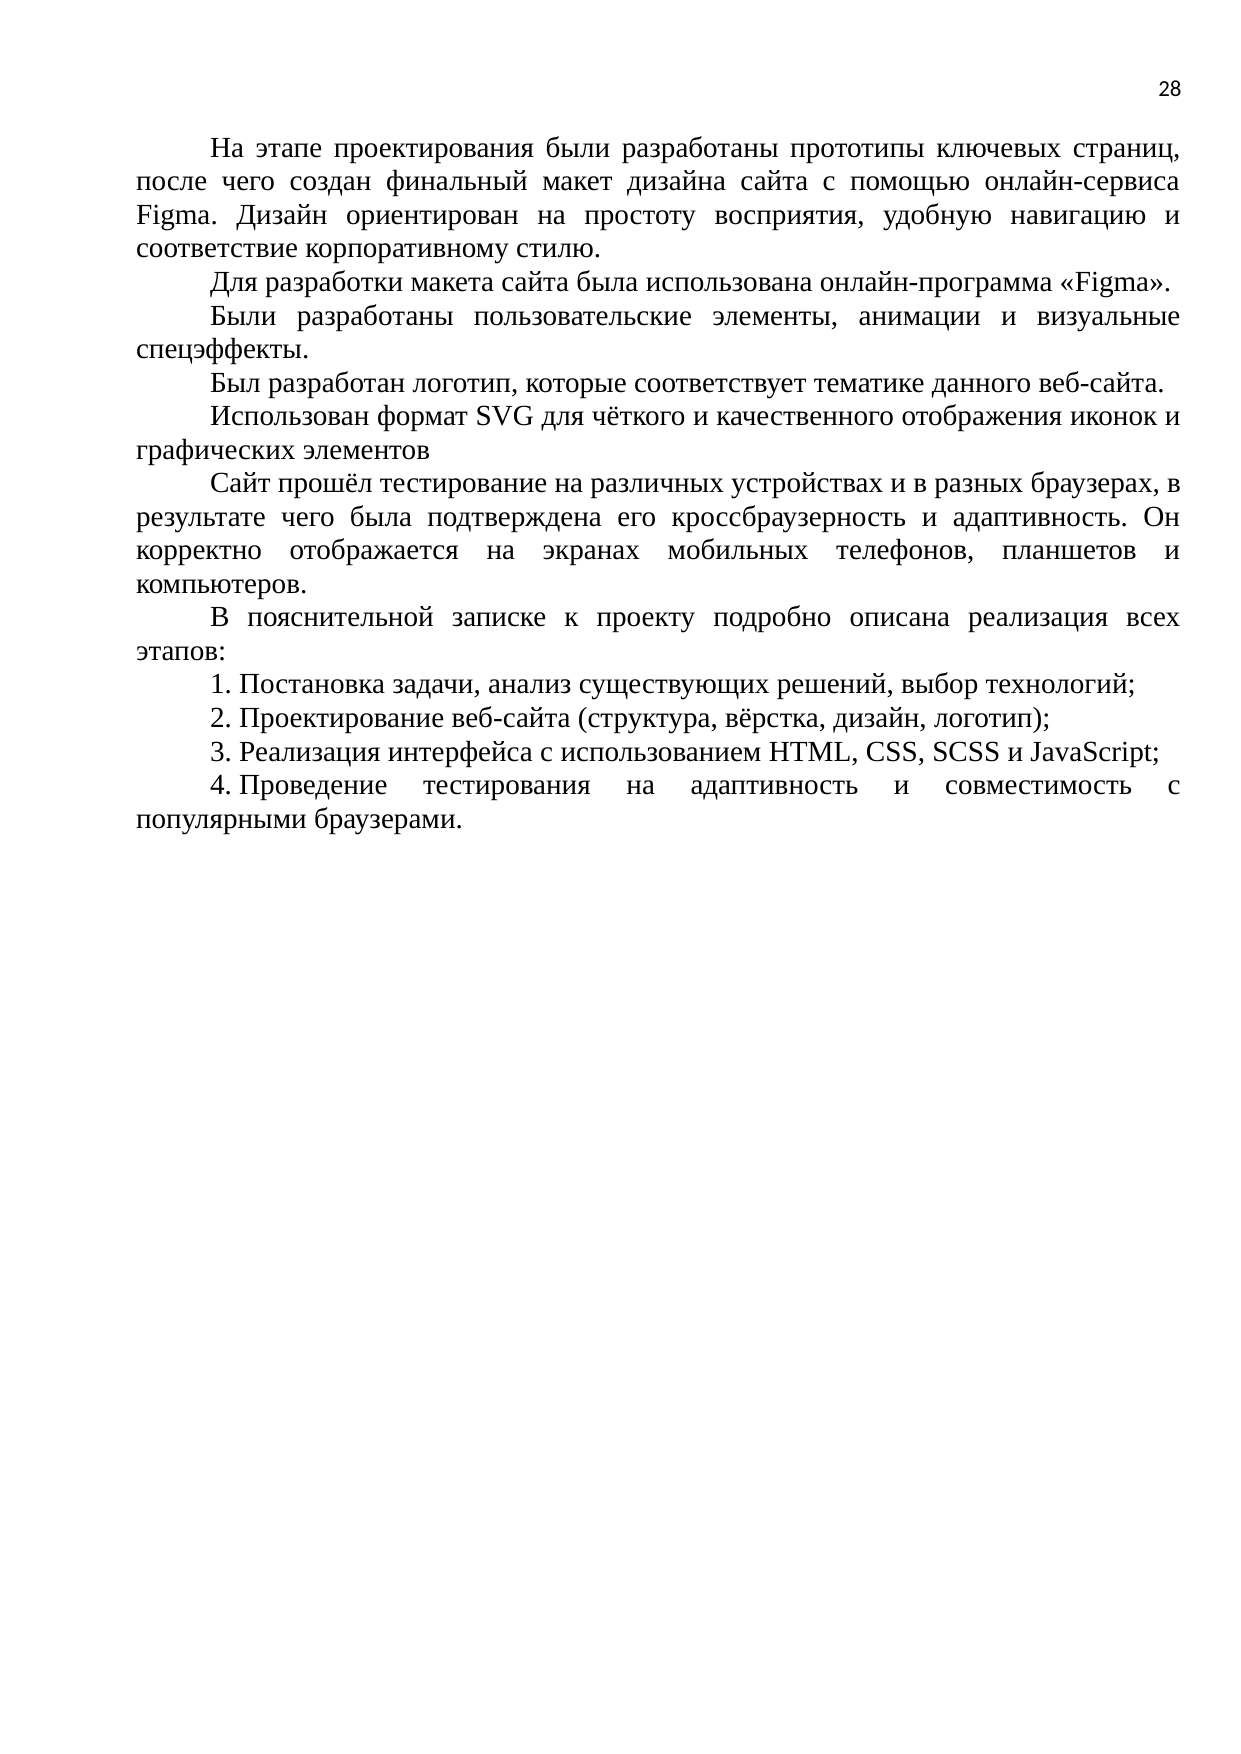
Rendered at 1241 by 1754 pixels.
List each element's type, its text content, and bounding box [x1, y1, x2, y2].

list Проектирование веб-сайта (структура, вёрстка, дизайн, логотип); [136, 700, 1181, 734]
list Реализация интерфейса с использованием HTML, CSS, SCSS и JavaScript; [136, 734, 1181, 767]
list Проведение тестирования на адаптивность и совместимость с популярными браузерами. [136, 767, 1181, 834]
text В пояснительной записке к проекту подробно описана реализация всех этапов: [136, 599, 1181, 667]
text Был разработан логотип, которые соответствует тематике данного веб-сайта. [136, 365, 1181, 398]
text На этапе проектирования были разработаны прототипы ключевых страниц, после чего создан финальный макет дизайна сайта с помощью онлайн-сервиса Figma. Дизайн ориентирован на простоту восприятия, удобную навигацию и соответствие корпоративному стилю. [136, 130, 1181, 264]
list Постановка задачи, анализ существующих решений, выбор технологий; [136, 667, 1181, 700]
text Были разработаны пользовательские элементы, анимации и визуальные спецэффекты. [136, 298, 1181, 365]
text Сайт прошёл тестирование на различных устройствах и в разных браузерах, в результате чего была подтверждена его кроссбраузерность и адаптивность. Он корректно отображается на экранах мобильных телефонов, планшетов и компьютеров. [136, 465, 1181, 599]
text Использован формат SVG для чёткого и качественного отображения иконок и графических элементов [136, 398, 1181, 465]
text Для разработки макета сайта была использована онлайн-программа «Figma». [136, 264, 1181, 298]
